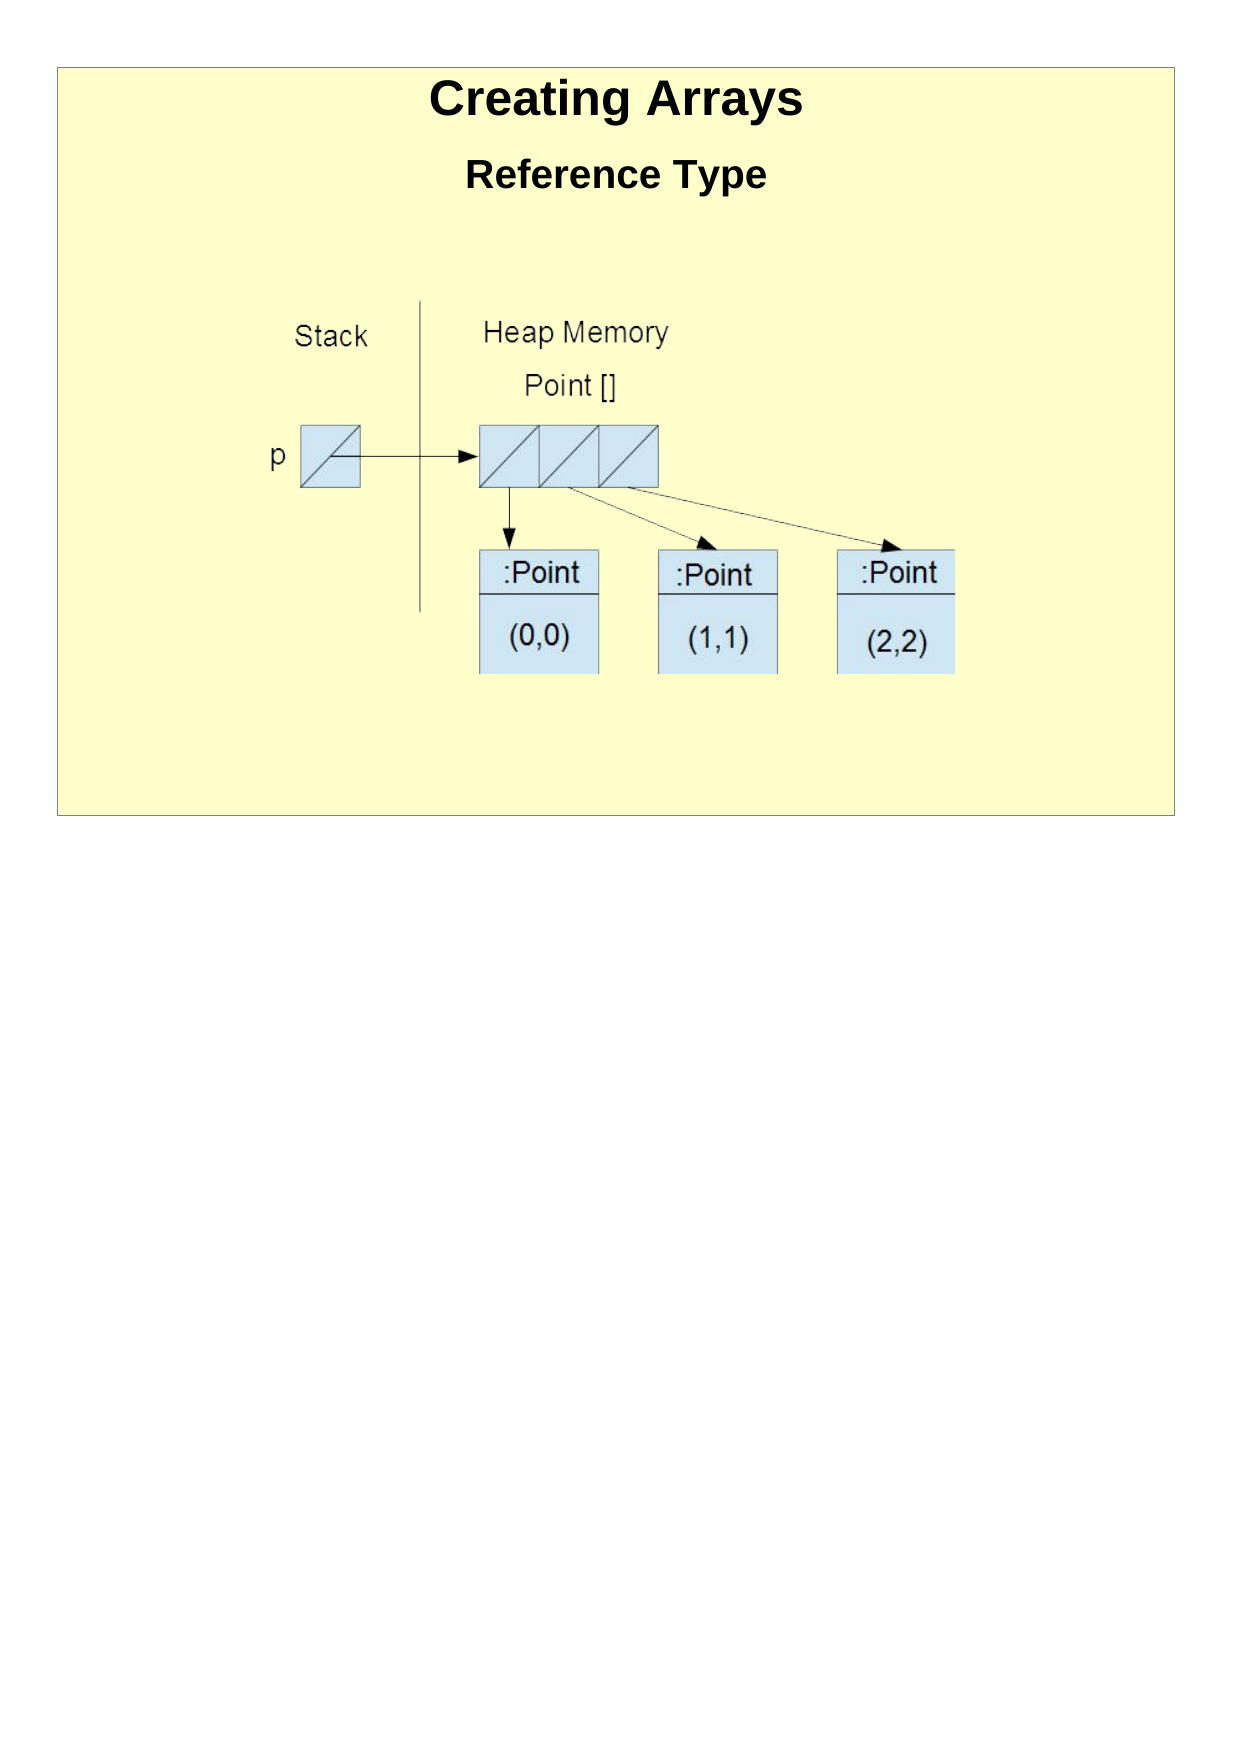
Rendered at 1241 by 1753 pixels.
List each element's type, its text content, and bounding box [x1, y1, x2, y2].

picture [258, 300, 956, 674]
text Reference Type [115, 151, 1117, 197]
text Creating Arrays [115, 69, 1117, 126]
